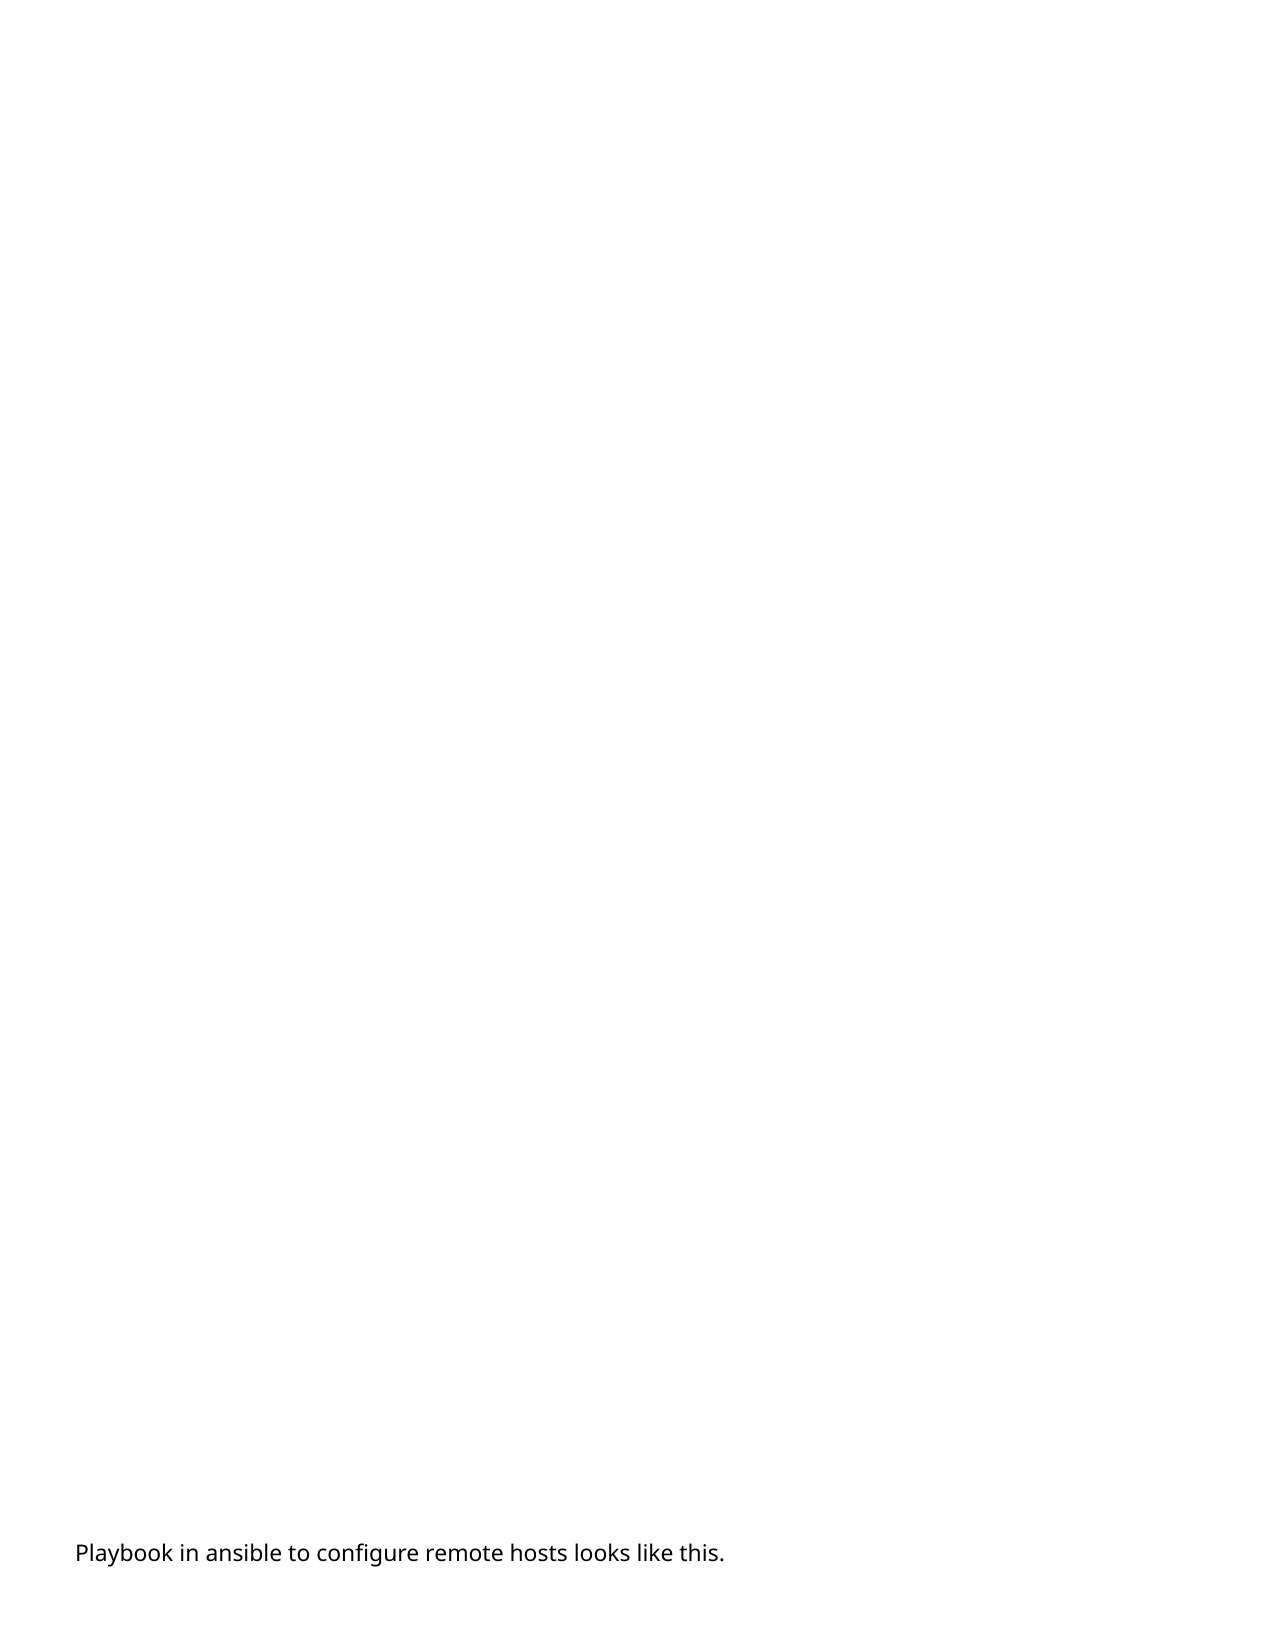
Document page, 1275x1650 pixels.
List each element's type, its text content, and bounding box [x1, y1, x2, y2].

text Playbook in ansible to configure remote hosts looks like this. [75, 1537, 1200, 1568]
